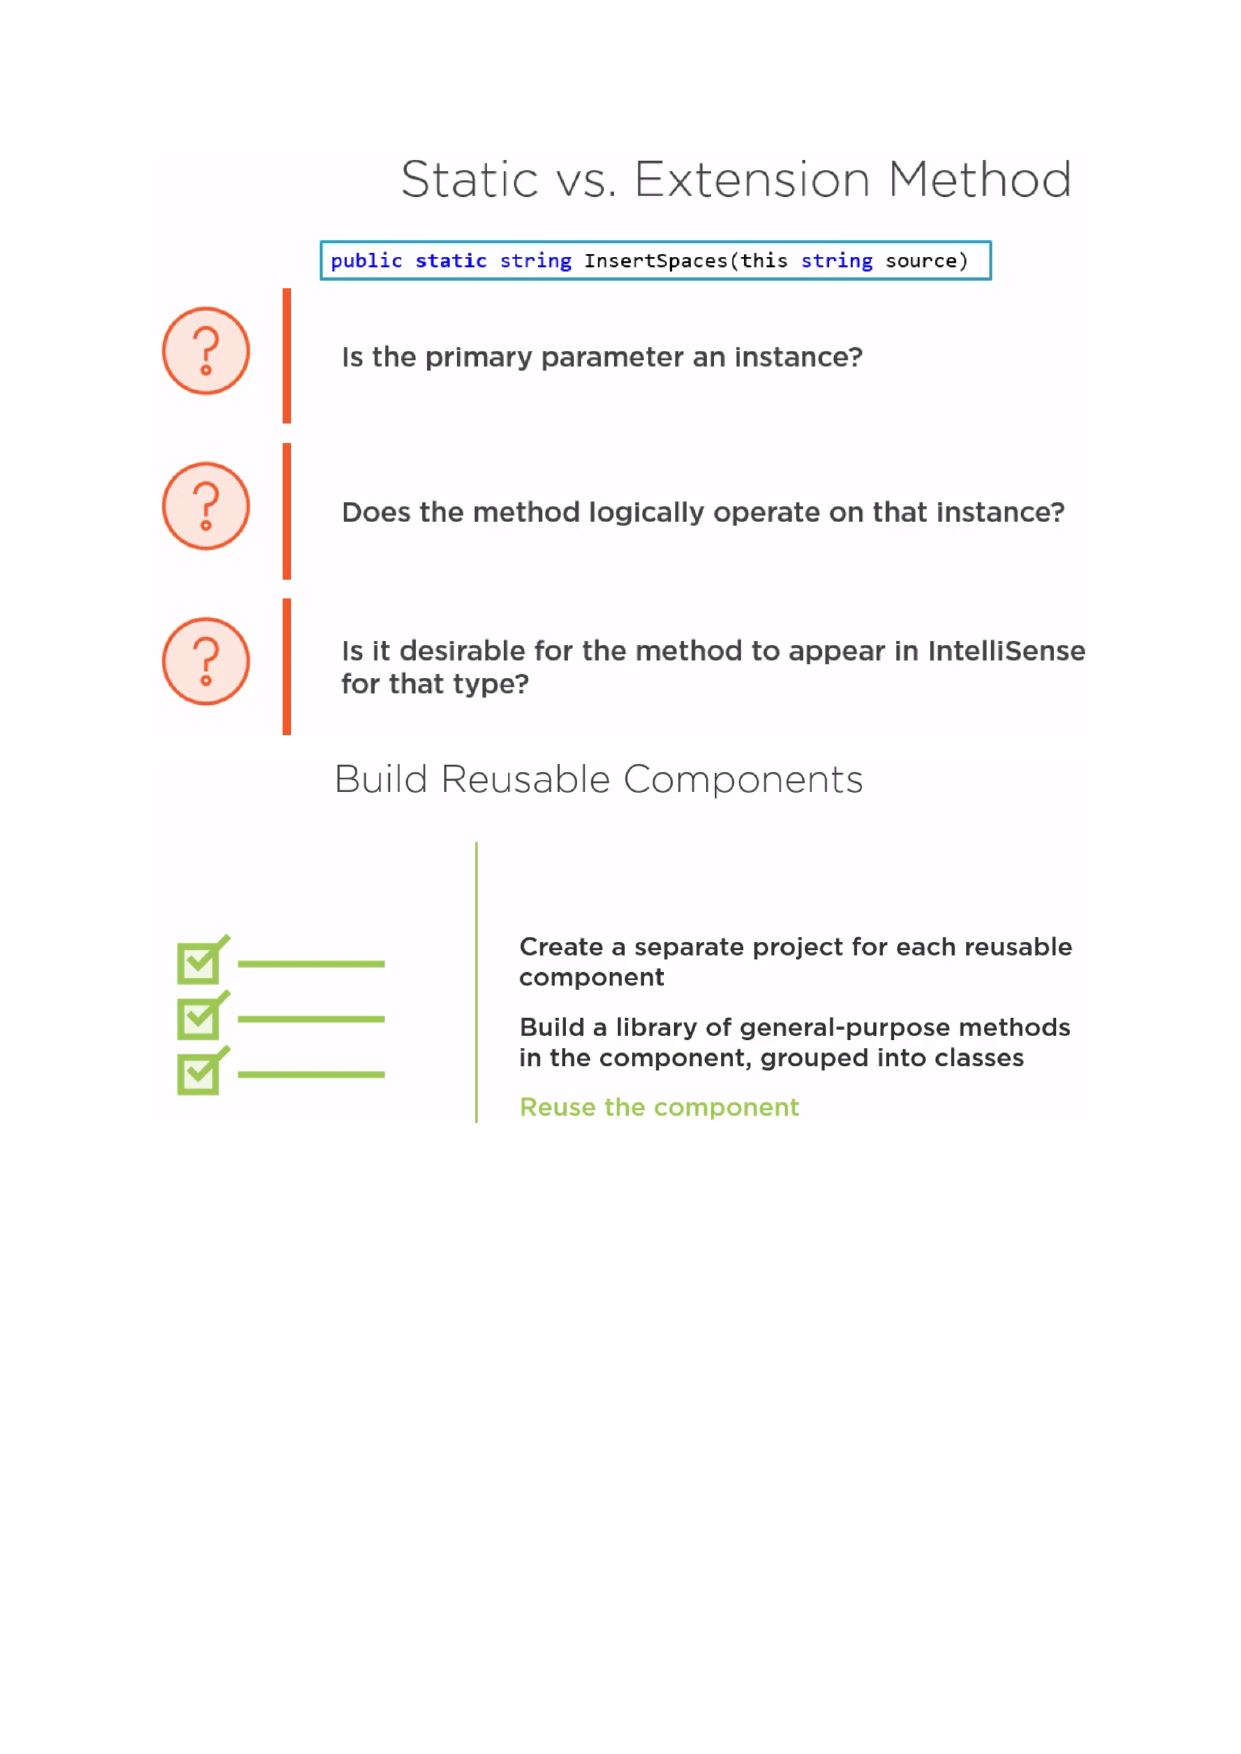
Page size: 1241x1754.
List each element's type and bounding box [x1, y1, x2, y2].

picture [150, 150, 1091, 739]
picture [150, 757, 1091, 1123]
